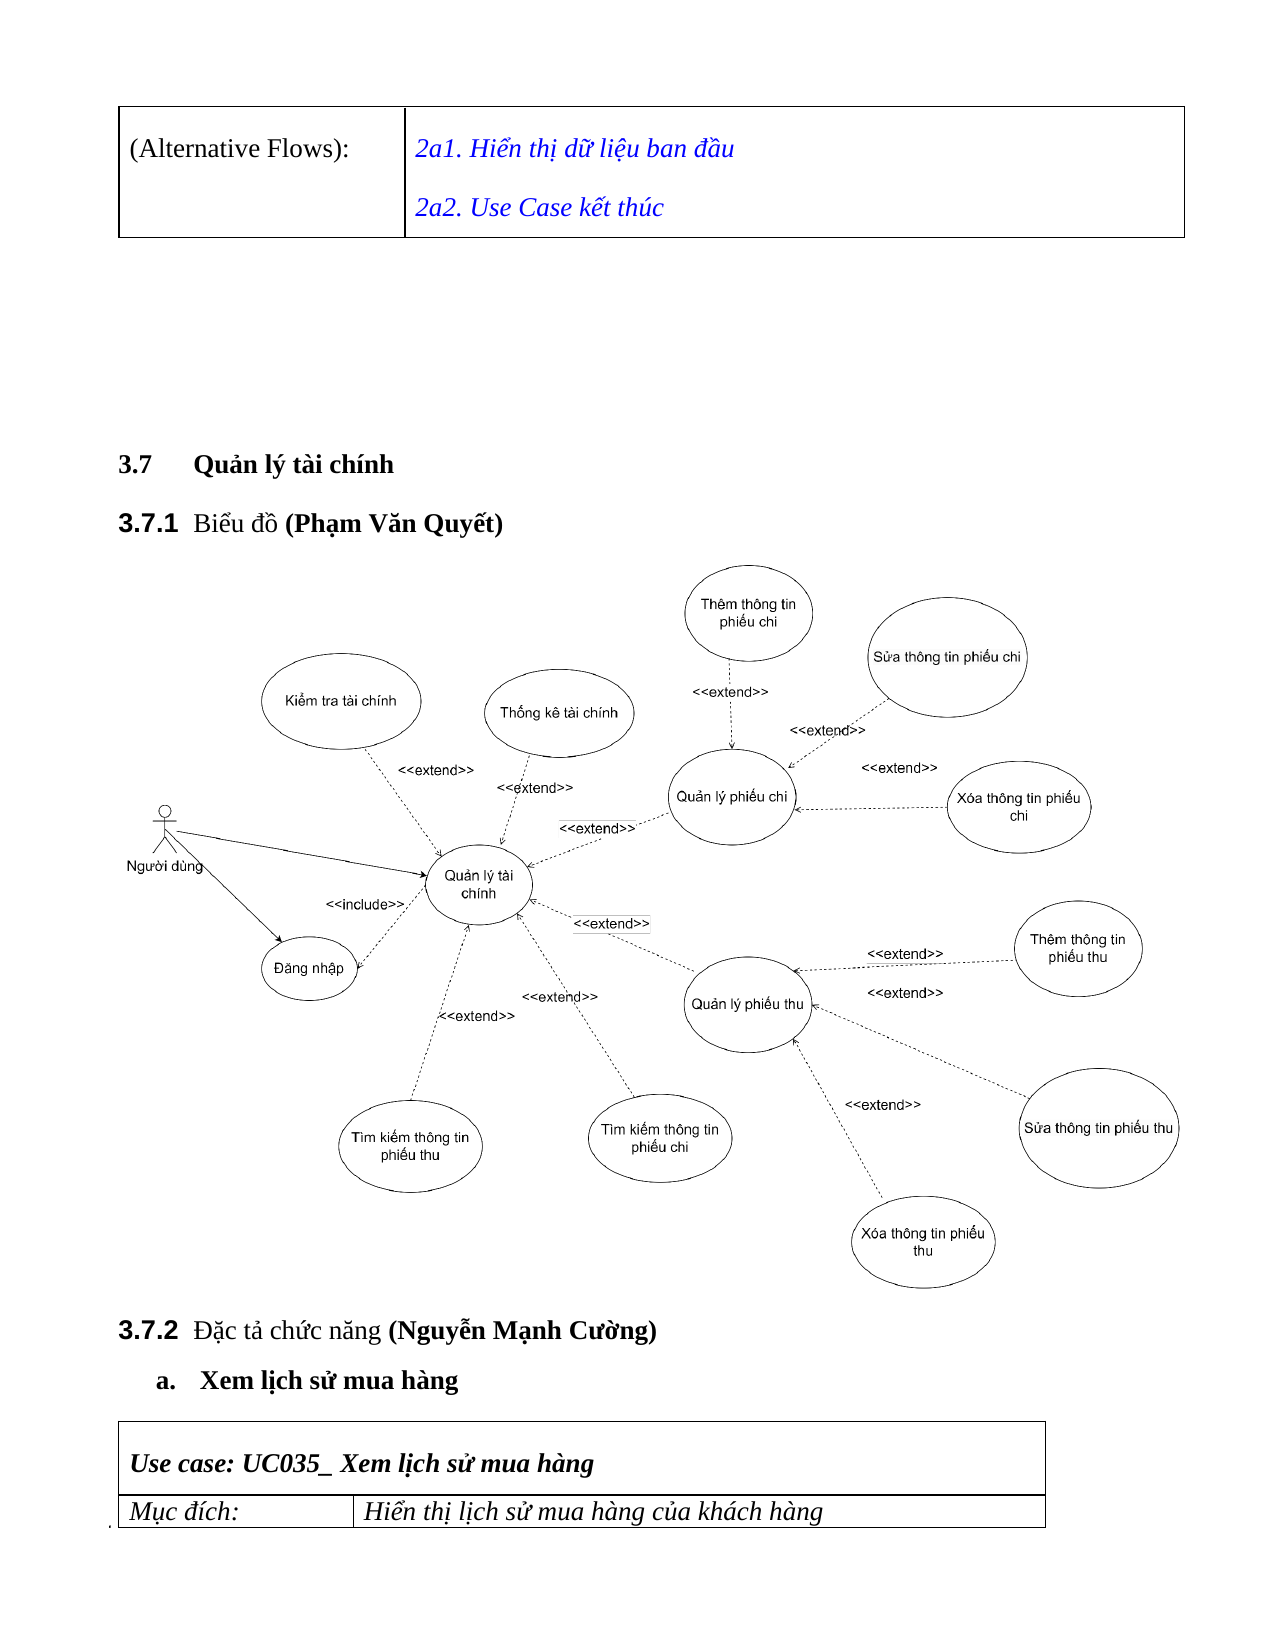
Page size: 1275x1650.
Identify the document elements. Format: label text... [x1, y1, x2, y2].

subtitle Quản lý tài chính [118, 448, 1186, 479]
subtitle Xem lịch sử mua hàng [156, 1364, 1186, 1396]
picture [118, 557, 1187, 1296]
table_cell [120, 107, 405, 237]
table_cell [406, 107, 1184, 237]
list Biểu đồ (Phạm Văn Quyết) [118, 507, 1186, 538]
list Đặc tả chức năng (Nguyễn Mạnh Cường) [118, 1314, 1186, 1345]
